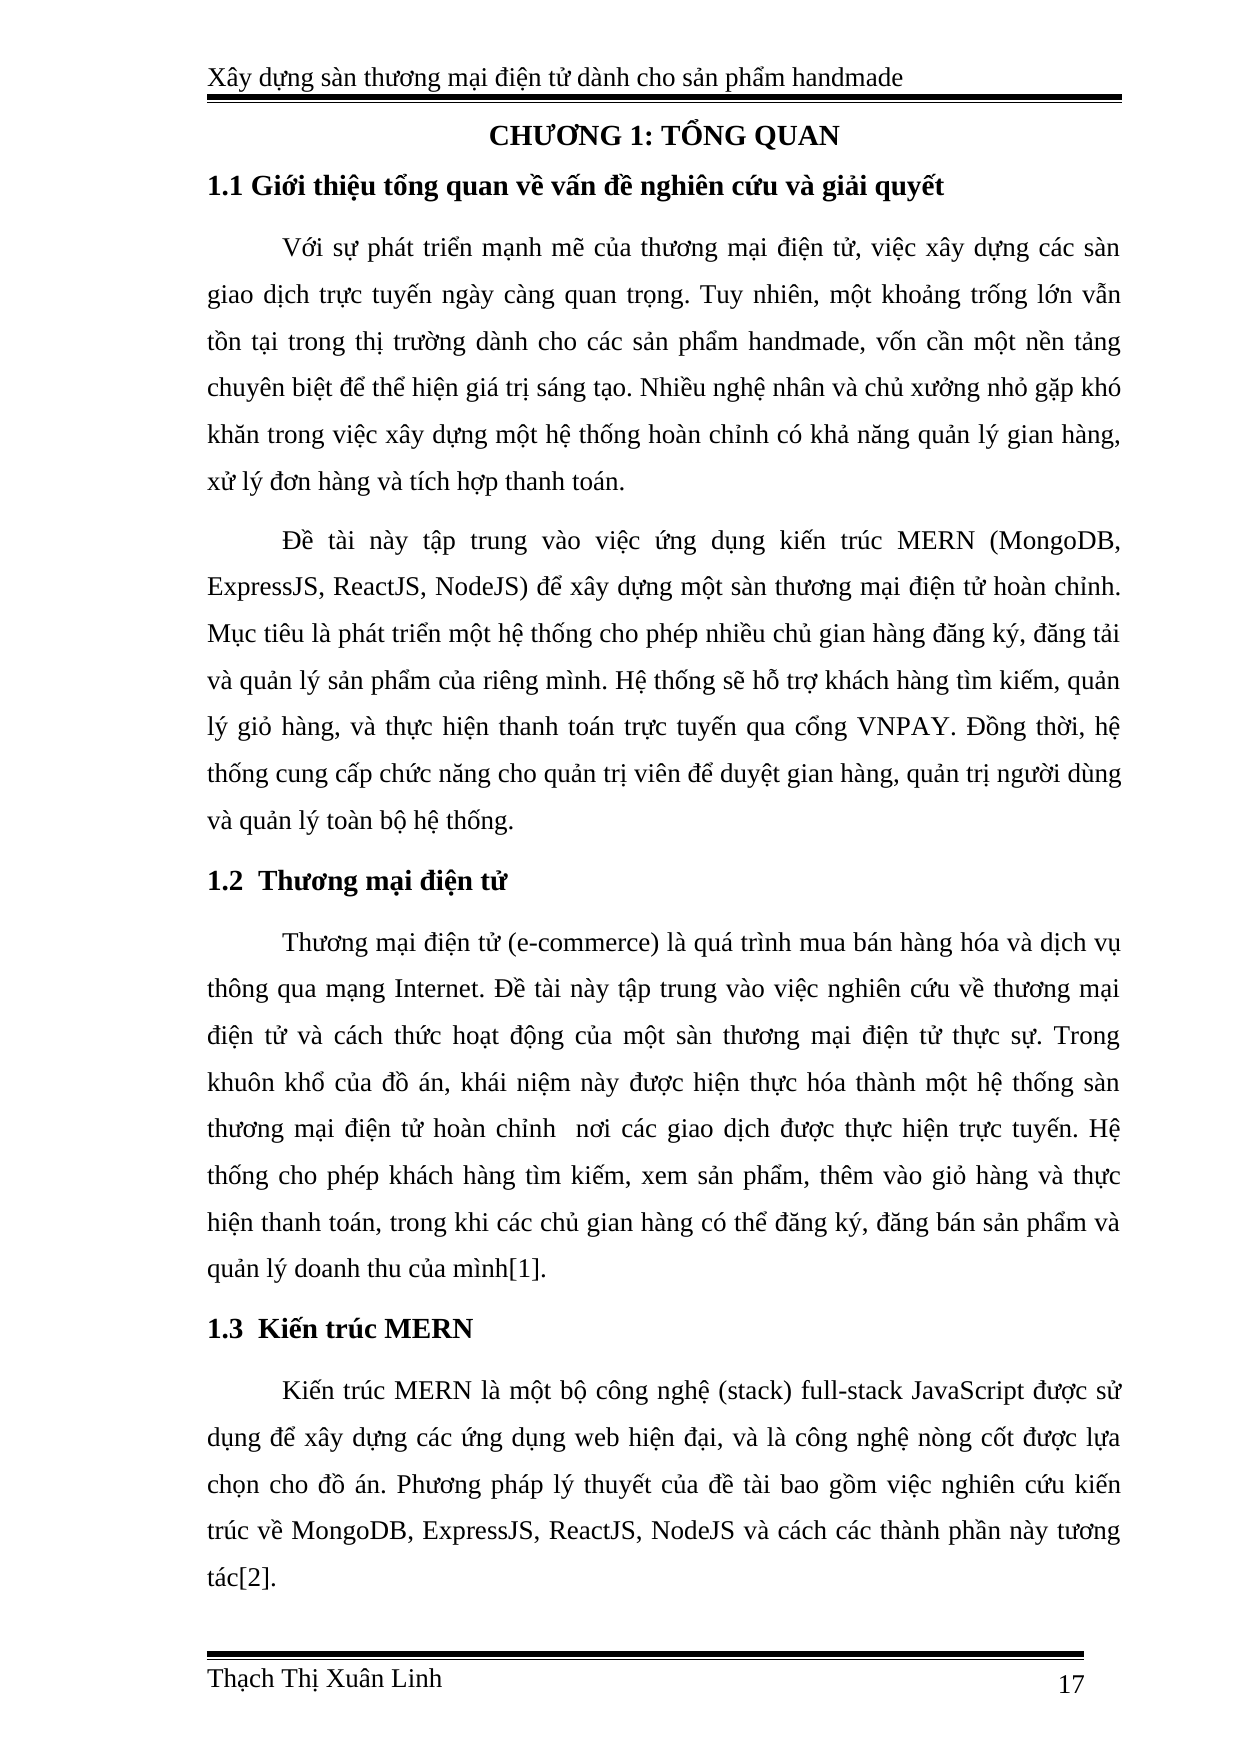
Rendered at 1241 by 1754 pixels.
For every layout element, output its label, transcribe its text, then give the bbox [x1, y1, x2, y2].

text Kiến trúc MERN là một bộ công nghệ (stack) full-stack JavaScript được sử dụng để xây dựng các ứng dụng web hiện đại, và là công nghệ nòng cốt được lựa chọn cho đồ án. Phương pháp lý thuyết của đề tài bao gồm việc nghiên cứu kiến trúc về MongoDB, ExpressJS, ReactJS, NodeJS và cách các thành phần này tương tác[2]. [207, 1374, 1122, 1592]
text Đề tài này tập trung vào việc ứng dụng kiến trúc MERN (MongoDB, ExpressJS, ReactJS, NodeJS) để xây dựng một sàn thương mại điện tử hoàn chỉnh. Mục tiêu là phát triển một hệ thống cho phép nhiều chủ gian hàng đăng ký, đăng tải và quản lý sản phẩm của riêng mình. Hệ thống sẽ hỗ trợ khách hàng tìm kiếm, quản lý giỏ hàng, và thực hiện thanh toán trực tuyến qua cổng VNPAY. Đồng thời, hệ thống cung cấp chức năng cho quản trị viên để duyệt gian hàng, quản trị người dùng và quản lý toàn bộ hệ thống. [207, 524, 1122, 835]
text Thương mại điện tử (e-commerce) là quá trình mua bán hàng hóa và dịch vụ thông qua mạng Internet. Đề tài này tập trung vào việc nghiên cứu về thương mại điện tử và cách thức hoạt động của một sàn thương mại điện tử thực sự. Trong khuôn khổ của đồ án, khái niệm này được hiện thực hóa thành một hệ thống sàn thương mại điện tử hoàn chỉnh nơi các giao dịch được thực hiện trực tuyến. Hệ thống cho phép khách hàng tìm kiếm, xem sản phẩm, thêm vào giỏ hàng và thực hiện thanh toán, trong khi các chủ gian hàng có thể đăng ký, đăng bán sản phẩm và quản lý doanh thu của mình[1]. [207, 926, 1122, 1283]
subtitle Kiến trúc MERN [207, 1312, 1122, 1345]
text Với sự phát triển mạnh mẽ của thương mại điện tử, việc xây dựng các sàn giao dịch trực tuyến ngày càng quan trọng. Tuy nhiên, một khoảng trống lớn vẫn tồn tại trong thị trường dành cho các sản phẩm handmade, vốn cần một nền tảng chuyên biệt để thể hiện giá trị sáng tạo. Nhiều nghệ nhân và chủ xưởng nhỏ gặp khó khăn trong việc xây dựng một hệ thống hoàn chỉnh có khả năng quản lý gian hàng, xử lý đơn hàng và tích hợp thanh toán. [207, 231, 1122, 496]
subtitle CHƯƠNG 1: TỔNG QUAN [207, 118, 1122, 152]
subtitle Thương mại điện tử [207, 863, 1122, 896]
subtitle Giới thiệu tổng quan về vấn đề nghiên cứu và giải quyết [207, 168, 1122, 202]
